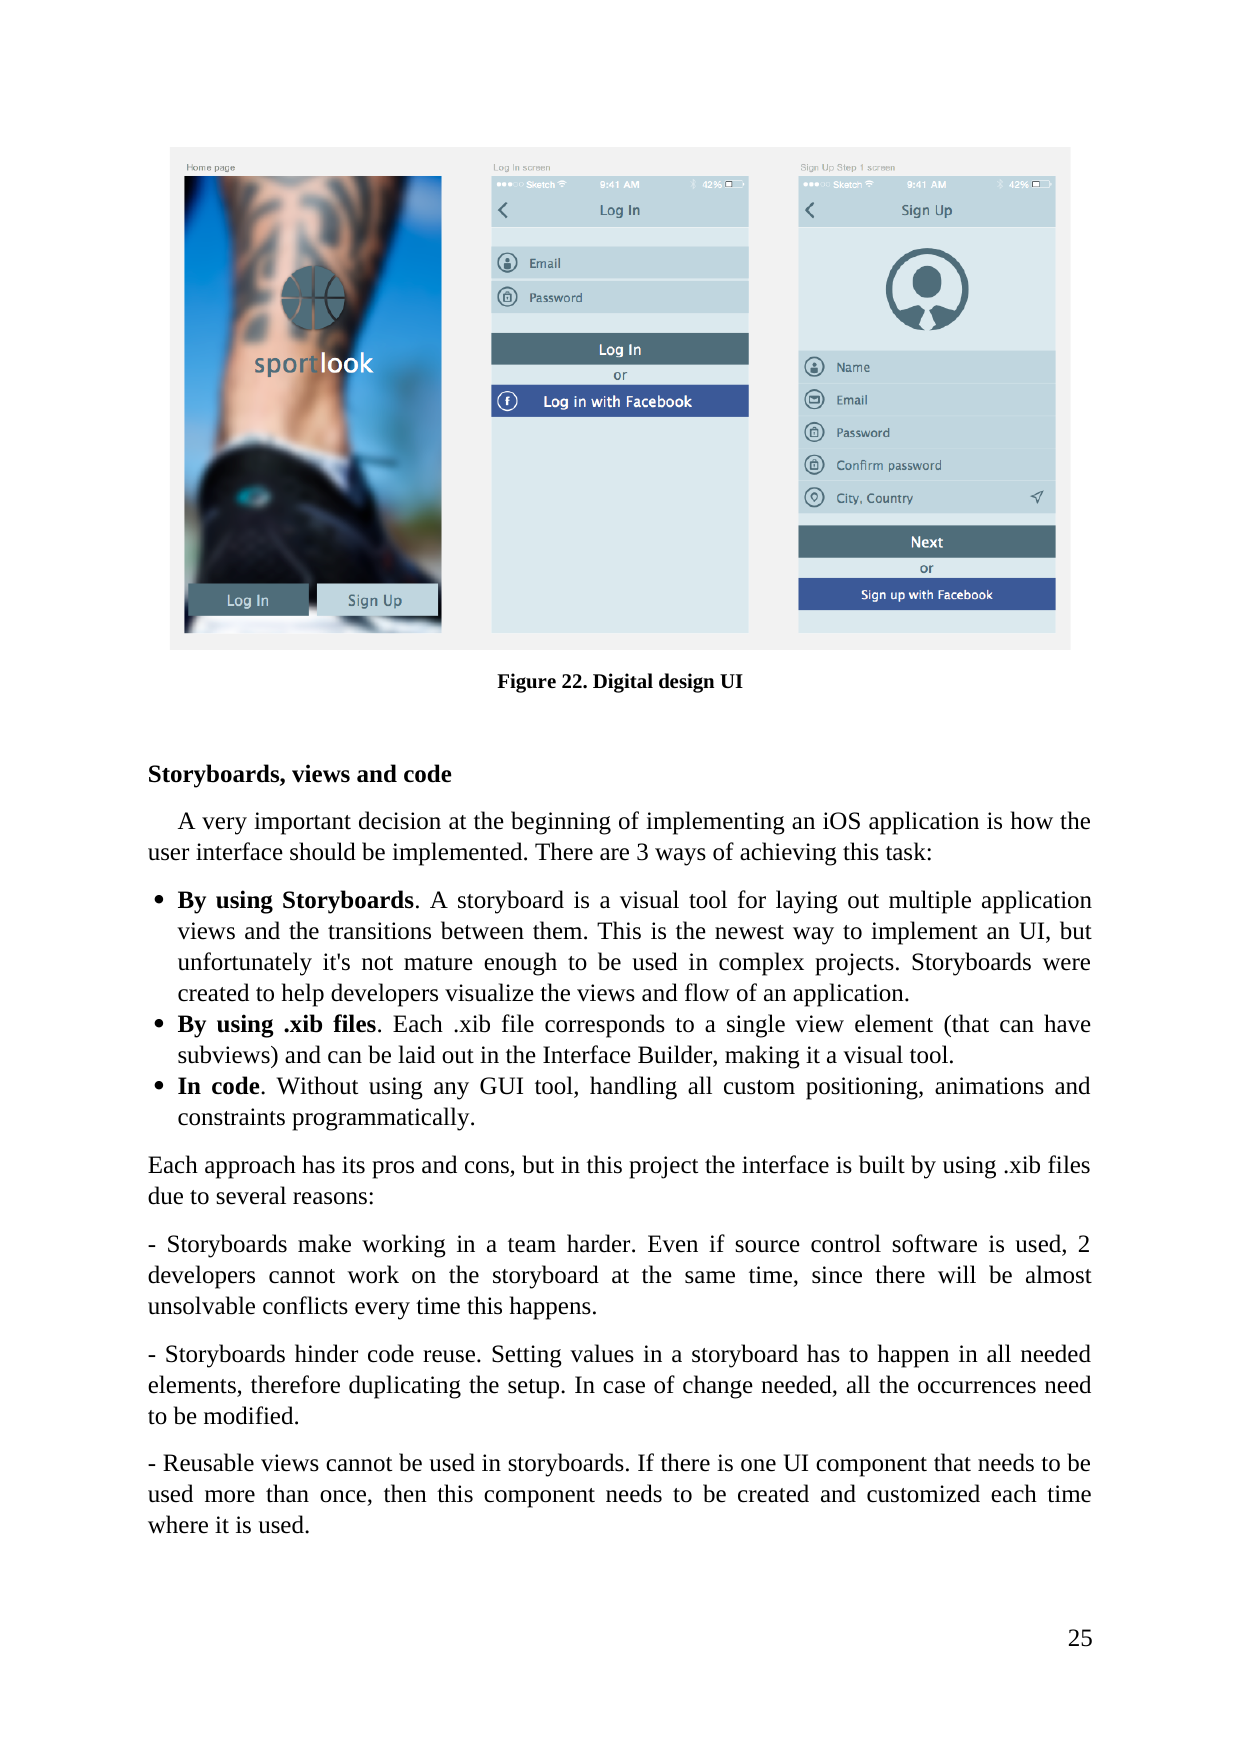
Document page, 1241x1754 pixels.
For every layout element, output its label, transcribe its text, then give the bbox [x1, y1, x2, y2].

text - Reusable views cannot be used in storyboards. If there is one UI component that needs to be used more than once, then this component needs to be created and customized each time where it is used. [148, 1448, 1093, 1539]
list In code. Without using any GUI tool, handling all custom positioning, animations and constraints programmatically. [154, 1071, 1093, 1131]
list By using .xib files. Each .xib file corresponds to a single view element (that can have subviews) and can be laid out in the Interface Builder, making it a visual tool. [154, 1009, 1093, 1069]
text Storyboards, views and code [148, 759, 1093, 787]
text - Storyboards hinder code reuse. Setting values in a storyboard has to happen in all needed elements, therefore duplicating the setup. In case of change needed, all the occurrences need to be modified. [148, 1339, 1093, 1429]
text Figure 22. Digital design UI [148, 669, 1093, 693]
text - Storyboards make working in a team harder. Even if source control software is used, 2 developers cannot work on the storyboard at the same time, since there will be almost unsolvable conflicts every time this happens. [148, 1229, 1093, 1320]
text A very important decision at the beginning of implementing an iOS application is how the user interface should be implemented. There are 3 ways of achieving this task: [148, 806, 1093, 866]
list By using Storyboards. A storyboard is a visual tool for laying out multiple application views and the transitions between them. This is the newest way to implement an UI, but unfortunately it's not mature enough to be used in complex projects. Storyboards were created to help developers visualize the views and flow of an application. [154, 885, 1093, 1007]
picture [169, 147, 1071, 650]
text Each approach has its pros and cons, but in this project the interface is built by using .xib files due to several reasons: [148, 1150, 1093, 1210]
